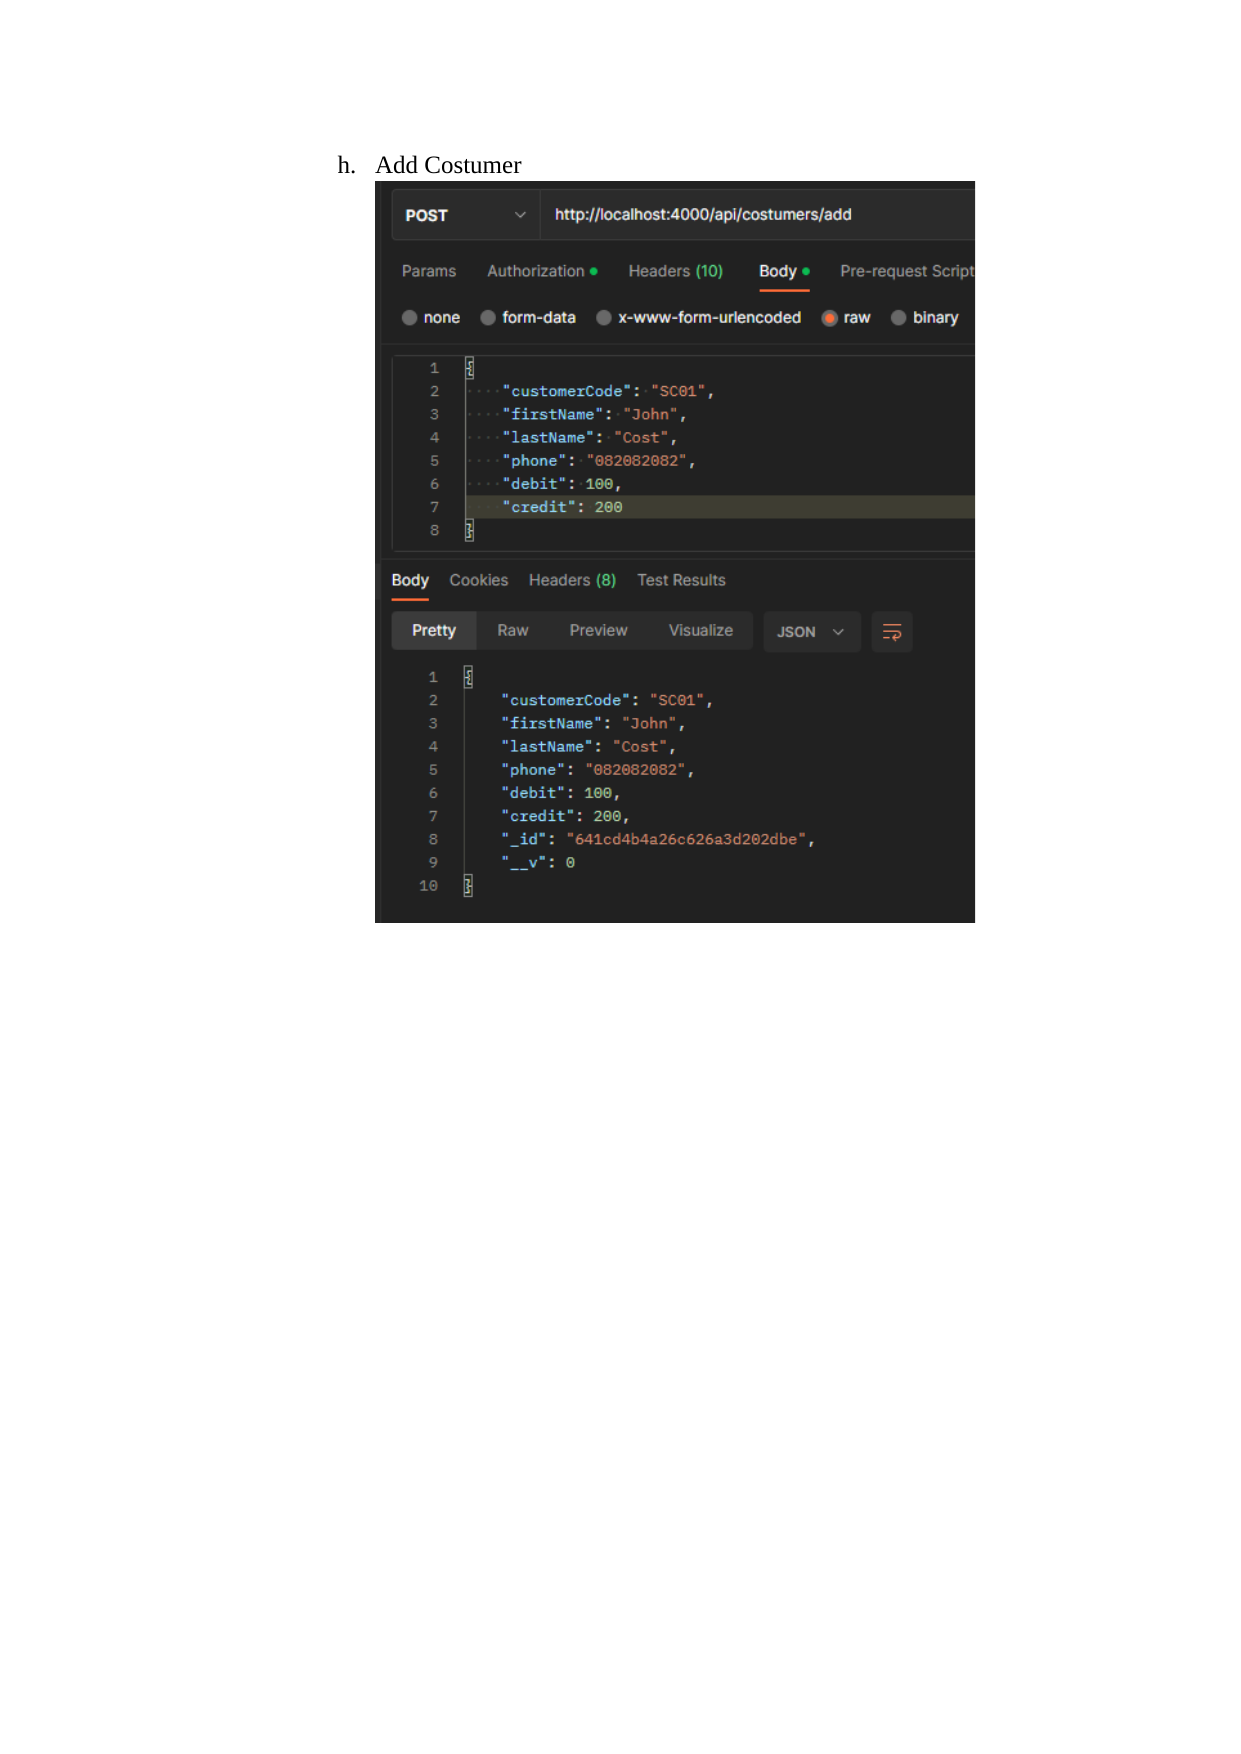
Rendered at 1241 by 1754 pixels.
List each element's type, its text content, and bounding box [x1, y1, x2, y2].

picture [375, 181, 976, 923]
